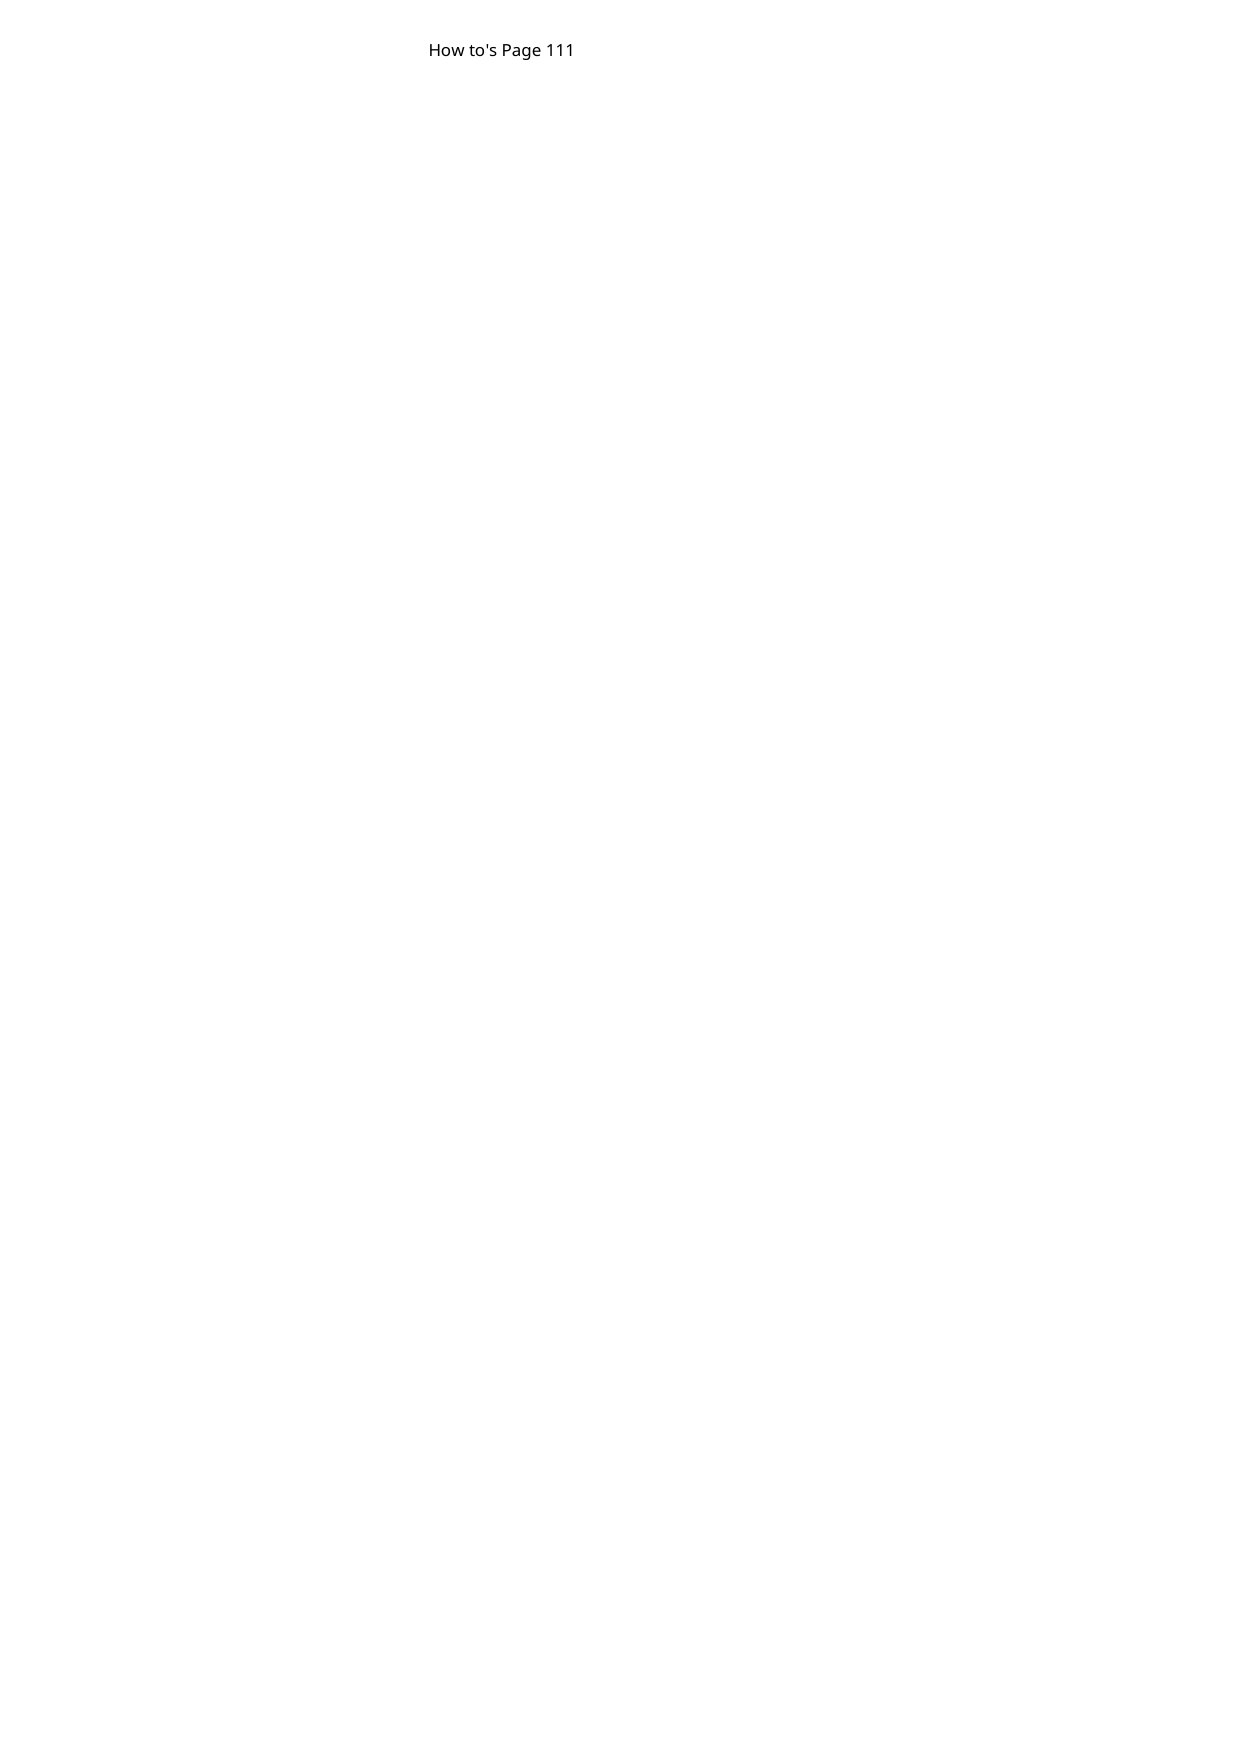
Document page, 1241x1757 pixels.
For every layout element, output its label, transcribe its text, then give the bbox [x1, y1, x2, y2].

text How to's Page 111 [123, 41, 575, 60]
